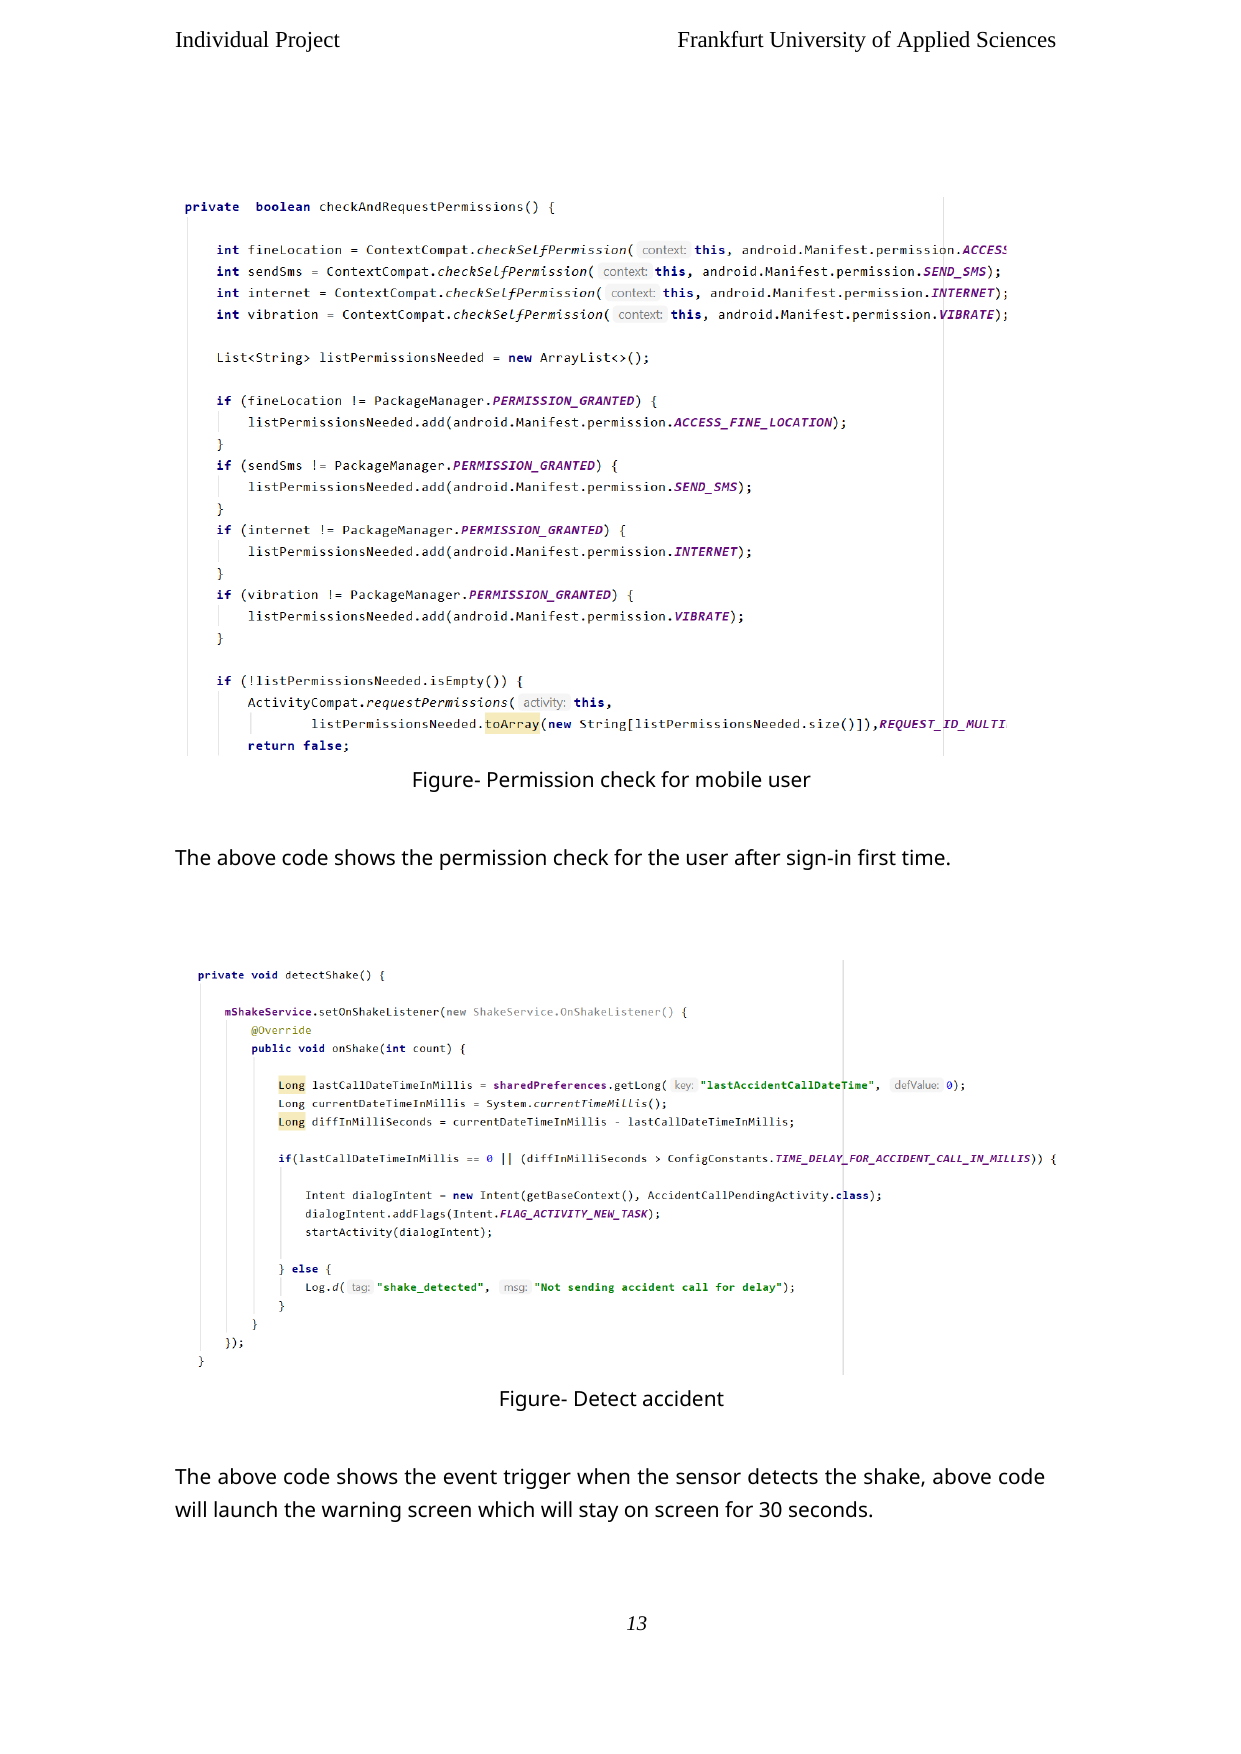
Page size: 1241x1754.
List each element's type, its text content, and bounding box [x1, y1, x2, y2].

picture [175, 960, 1065, 1375]
text The above code shows the event trigger when the sensor detects the shake, above code will launch the warning screen which will stay on screen for 30 seconds. [175, 1462, 1047, 1523]
text Figure- Permission check for mobile user [175, 765, 1047, 794]
text Figure- Detect accident [175, 1384, 1047, 1413]
picture [175, 197, 1007, 756]
text The above code shows the permission check for the user after sign-in first time. [175, 843, 1047, 872]
